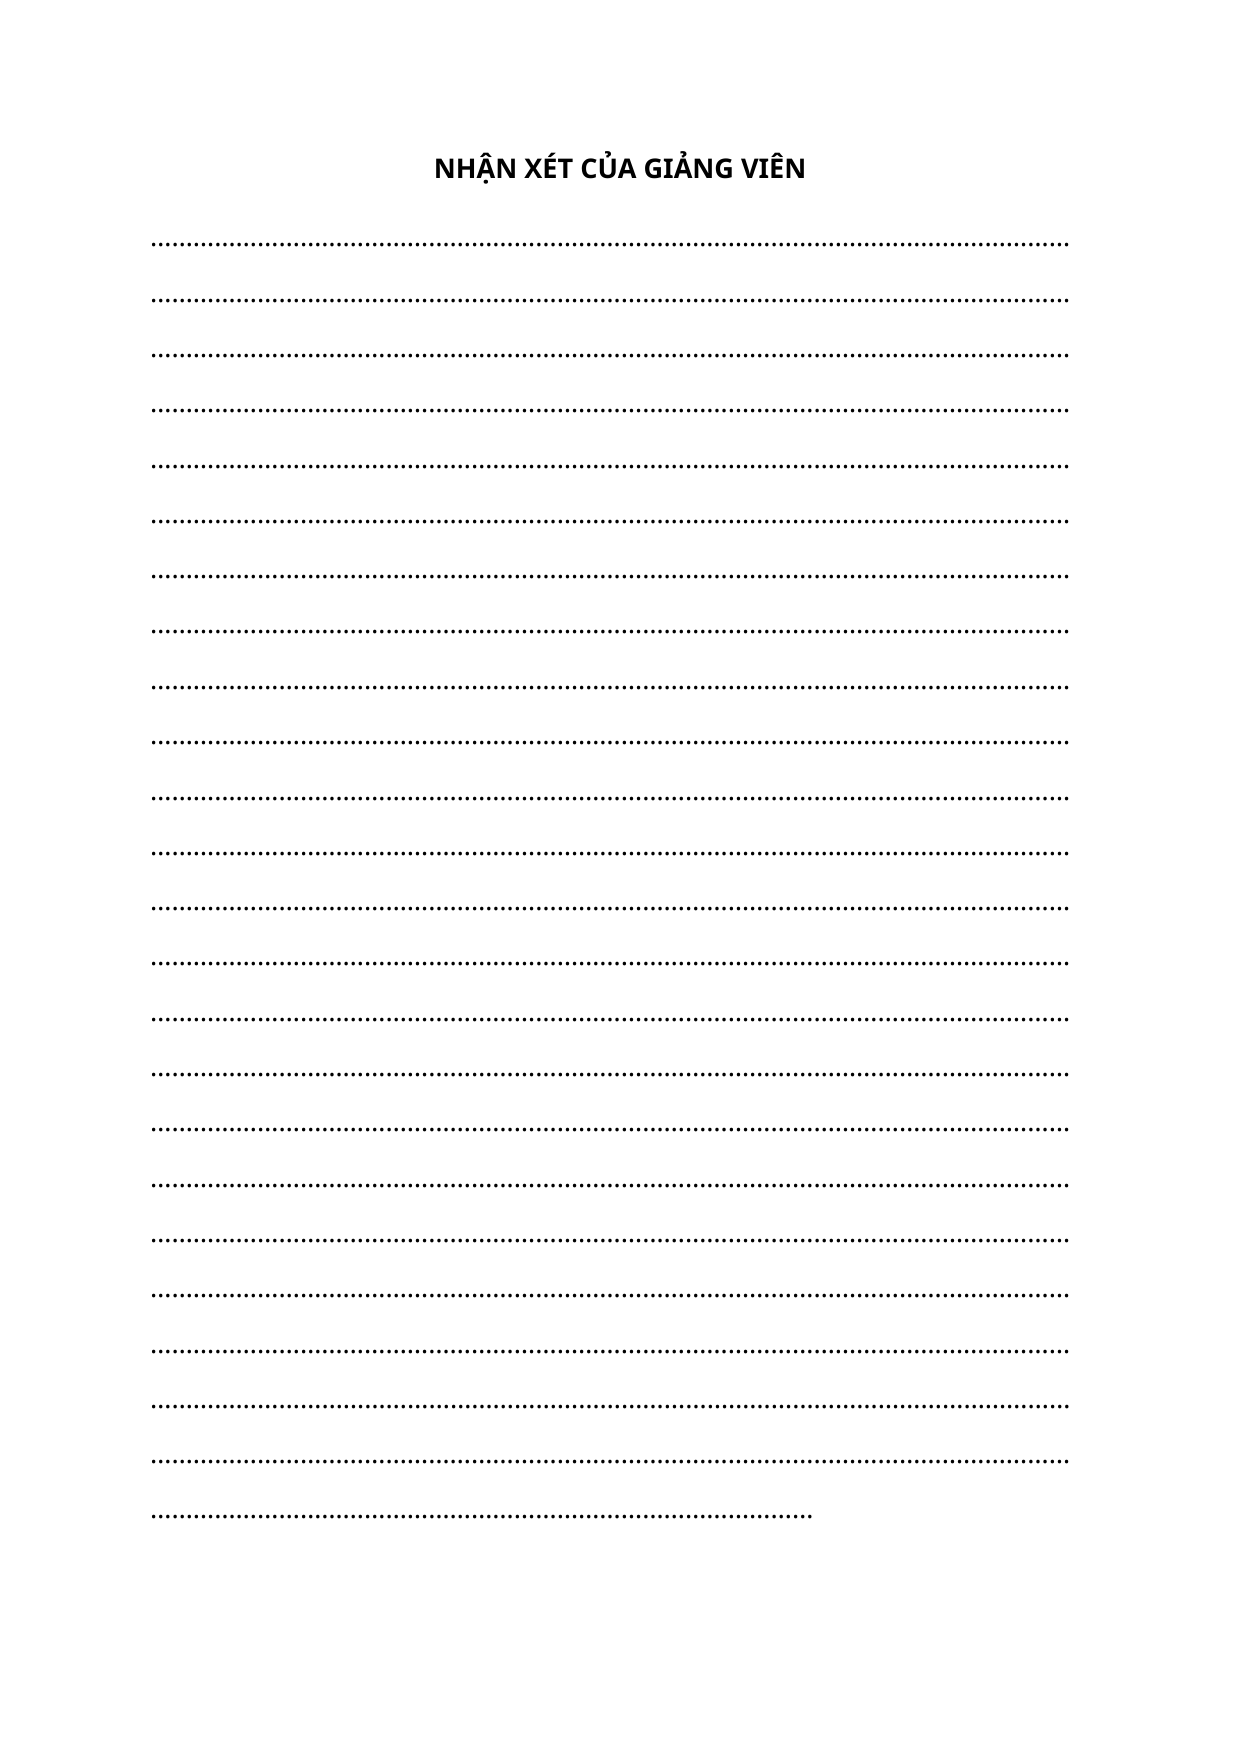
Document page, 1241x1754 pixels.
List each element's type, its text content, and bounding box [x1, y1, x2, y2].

text ……………………………………………………………………………………………………………………………………………………………………………………………………………………………………………………………………………………………………………………………………………………………………………………………………………………………………………………………………………………………………………………………………………………………………………………………………………………………………………………………………………………………………………………………………………………………………………………………………………………………………………………………………………………………………………………………………………………………………………………………………………………………………………………………………………………………………………………………………………………………………………………………………………………………………………………………………………………………………………………………………………………………………………………………………………………………………………………………………………………………………………………………………………………………………………………………………………………………………………………………………………………………………………………………………………………………………………………………………………………………………………………………………………………………………………………………………………………………………………………………………………………………………………………………………………………………………………………………………………………………………………………………………………………………………………………………………………………………………………………………………………………………………………………………………………………………………………………………………………………………………………………………………………………………………………………………………………………………………………………………………………………………………………………………………………………………………………………………………………………………… [150, 218, 1090, 1527]
text NHẬN XÉT CỦA GIẢNG VIÊN [150, 150, 1090, 187]
